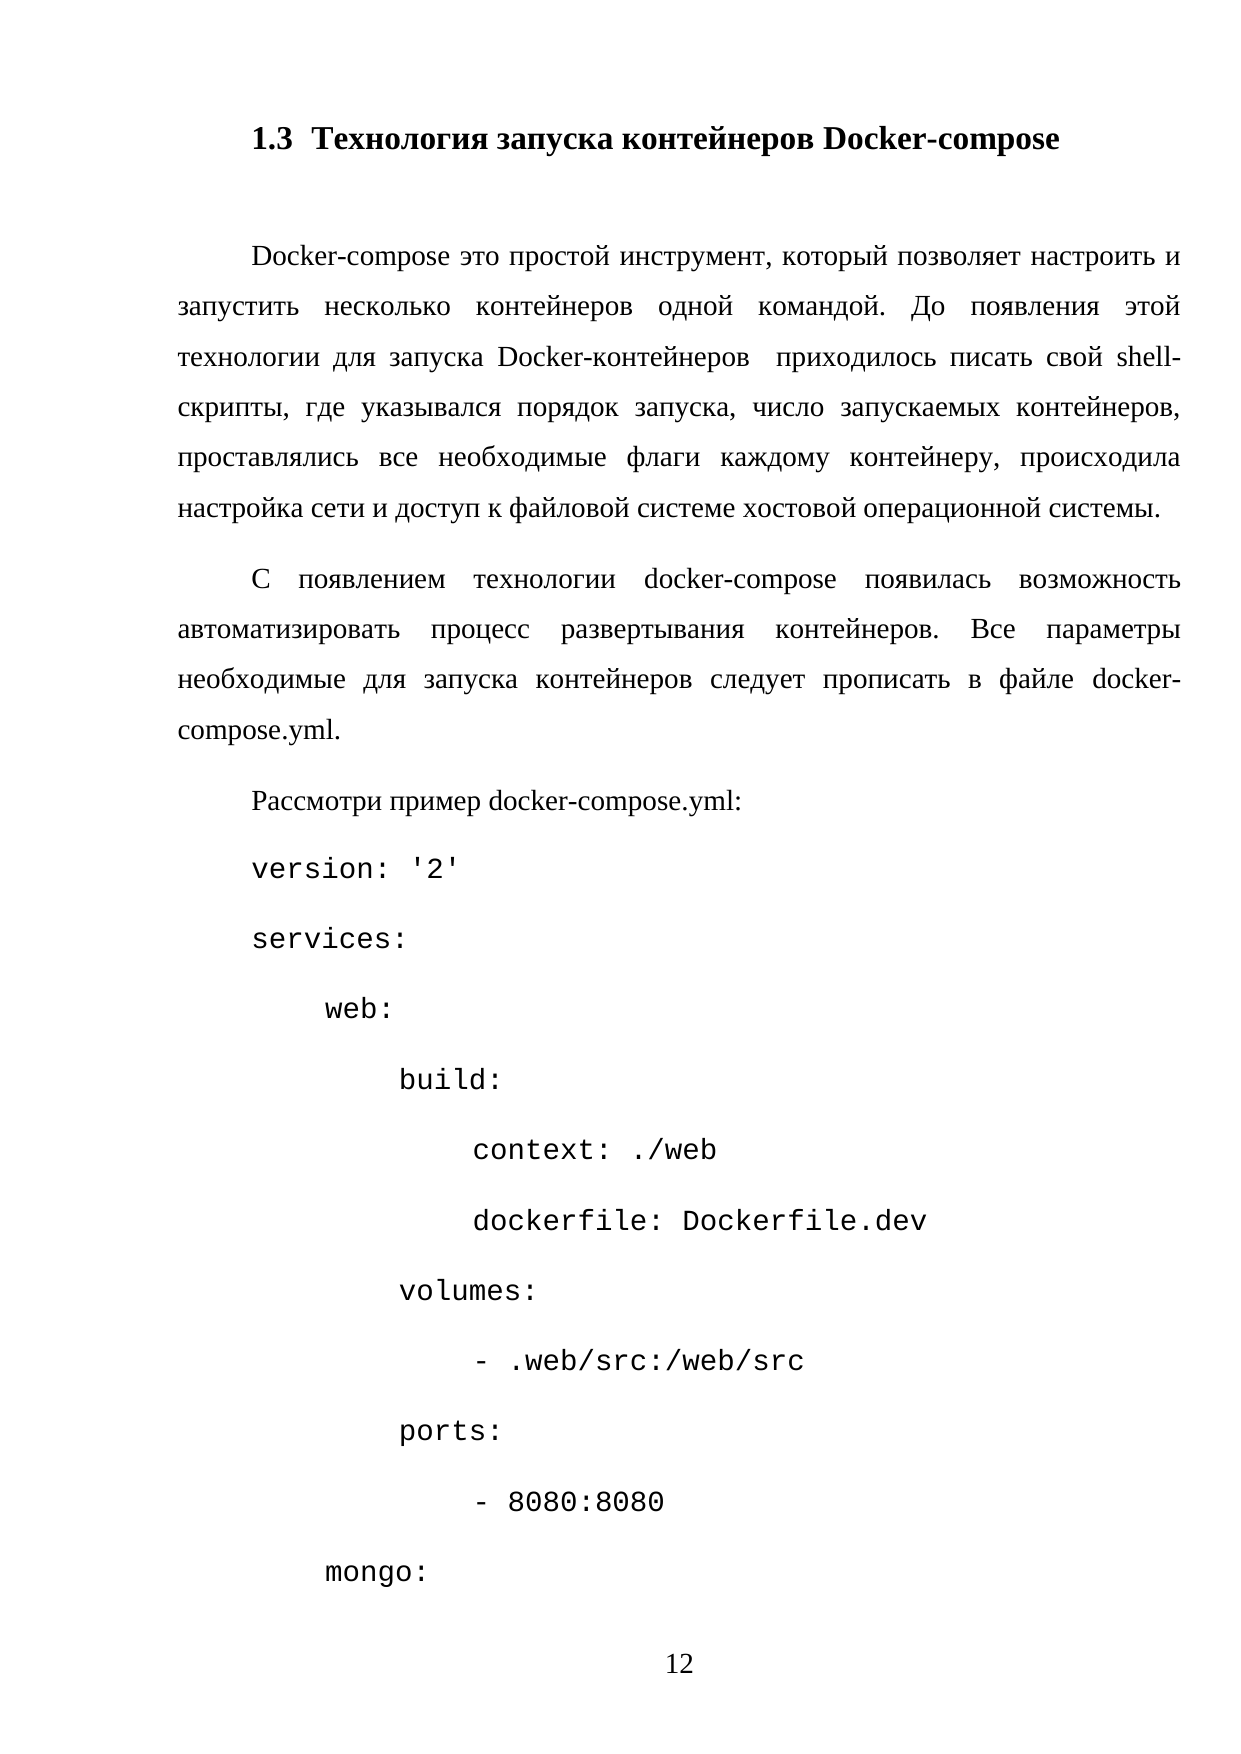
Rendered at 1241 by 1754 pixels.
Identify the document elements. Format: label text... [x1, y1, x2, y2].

subtitle Технология запуска контейнеров Docker-compose [251, 118, 1181, 156]
text - 8080:8080 [177, 1487, 1181, 1520]
text Docker-compose это простой инструмент, который позволяет настроить и запустить несколько контейнеров одной командой. До появления этой технологии для запуска Docker-контейнеров приходилось писать свой shell-скрипты, где указывался порядок запуска, число запускаемых контейнеров, проставлялись все необходимые флаги каждому контейнеру, происходила настройка сети и доступ к файловой системе хостовой операционной системы. [177, 238, 1181, 523]
text version: '2' [177, 854, 1181, 887]
text build: [177, 1065, 1181, 1098]
text - .web/src:/web/src [177, 1346, 1181, 1379]
text web: [177, 995, 1181, 1028]
text volumes: [177, 1276, 1181, 1309]
text ports: [177, 1417, 1181, 1449]
text context: ./web [177, 1135, 1181, 1168]
text dockerfile: Dockerfile.dev [177, 1206, 1181, 1239]
text services: [177, 924, 1181, 957]
text mongo: [325, 1557, 1181, 1590]
text Рассмотри пример docker-compose.yml: [177, 783, 1181, 816]
text С появлением технологии docker-compose появилась возможность автоматизировать процесс развертывания контейнеров. Все параметры необходимые для запуска контейнеров следует прописать в файле docker-compose.yml. [177, 561, 1181, 745]
